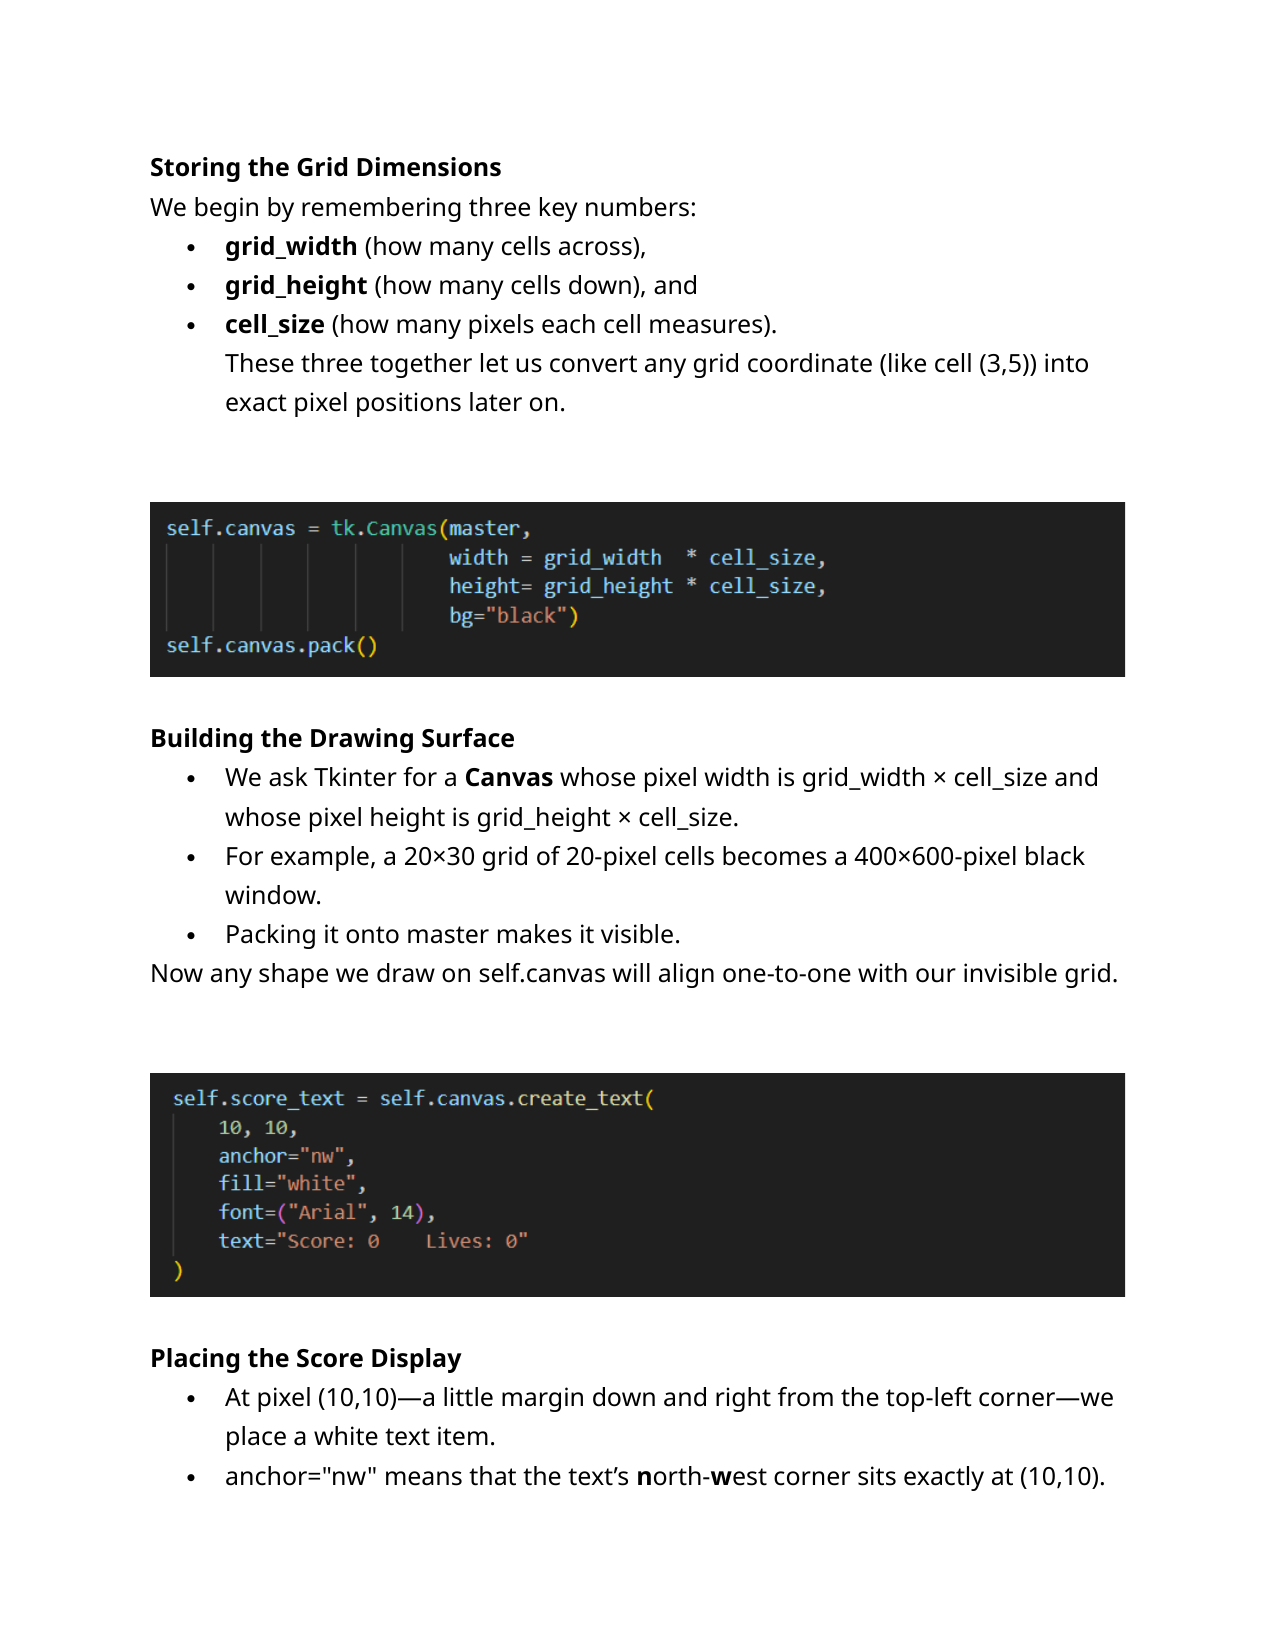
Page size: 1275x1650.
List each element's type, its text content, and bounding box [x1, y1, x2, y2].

text Storing the Grid Dimensions We begin by remembering three key numbers: [150, 150, 1125, 223]
picture [150, 1073, 1125, 1297]
list grid_width (how many cells across), [187, 228, 1125, 262]
list At pixel (10,10)—a little margin down and right from the top-left corner—we place a white text item. [187, 1380, 1125, 1453]
list cell_size (how many pixels each cell measures). These three together let us convert any grid coordinate (like cell (3,5)) into exact pixel positions later on. [187, 307, 1125, 419]
text Building the Drawing Surface [150, 721, 1125, 755]
list Packing it onto master makes it visible. [187, 917, 1125, 951]
list grid_height (how many cells down), and [187, 267, 1125, 302]
list We ask Tkinter for a Canvas whose pixel width is grid_width × cell_size and whose pixel height is grid_height × cell_size. [187, 760, 1125, 833]
text Now any shape we draw on self.canvas will align one-to-one with our invisible grid. [150, 956, 1125, 990]
list For example, a 20×30 grid of 20-pixel cells becomes a 400×600-pixel black window. [187, 838, 1125, 912]
list anchor="nw" means that the text’s north-west corner sits exactly at (10,10). [187, 1458, 1125, 1492]
text Placing the Score Display [150, 1341, 1125, 1375]
picture [150, 502, 1125, 677]
